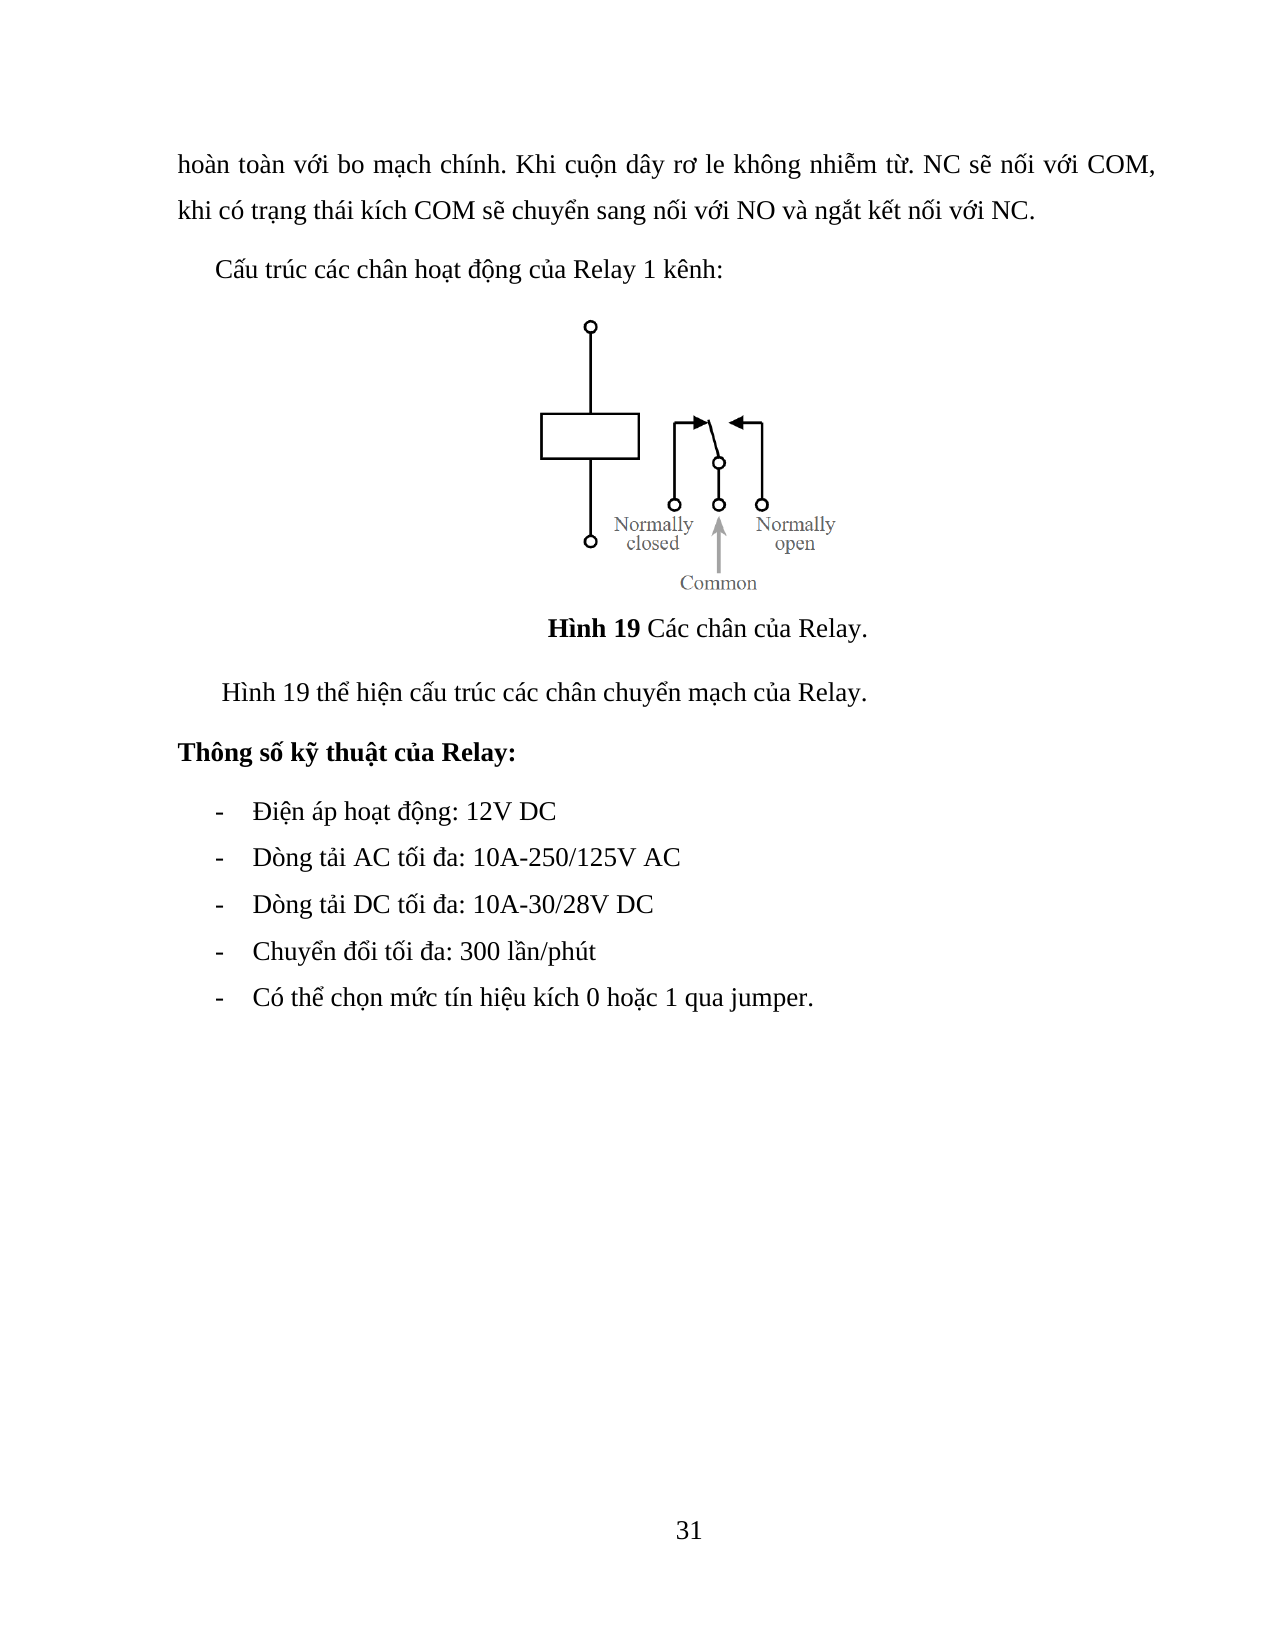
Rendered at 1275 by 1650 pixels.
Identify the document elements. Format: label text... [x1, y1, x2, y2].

text Thông số kỹ thuật của Relay: [177, 736, 1157, 767]
picture [528, 312, 843, 597]
table_header [215, 300, 1157, 612]
table_cell Hình 19 Các chân của Relay. [215, 612, 1157, 664]
text Cấu trúc các chân hoạt động của Relay 1 kênh: [177, 253, 1157, 285]
list Chuyển đổi tối đa: 300 lần/phút [215, 935, 1157, 966]
list Điện áp hoạt động: 12V DC [215, 795, 1157, 826]
text Hình 19 thể hiện cấu trúc các chân chuyển mạch của Relay. [177, 676, 1157, 708]
list Dòng tải AC tối đa: 10A-250/125V AC [215, 841, 1157, 873]
list Dòng tải DC tối đa: 10A-30/28V DC [215, 888, 1157, 919]
list Có thể chọn mức tín hiệu kích 0 hoặc 1 qua jumper. [215, 981, 1157, 1013]
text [177, 148, 1157, 226]
